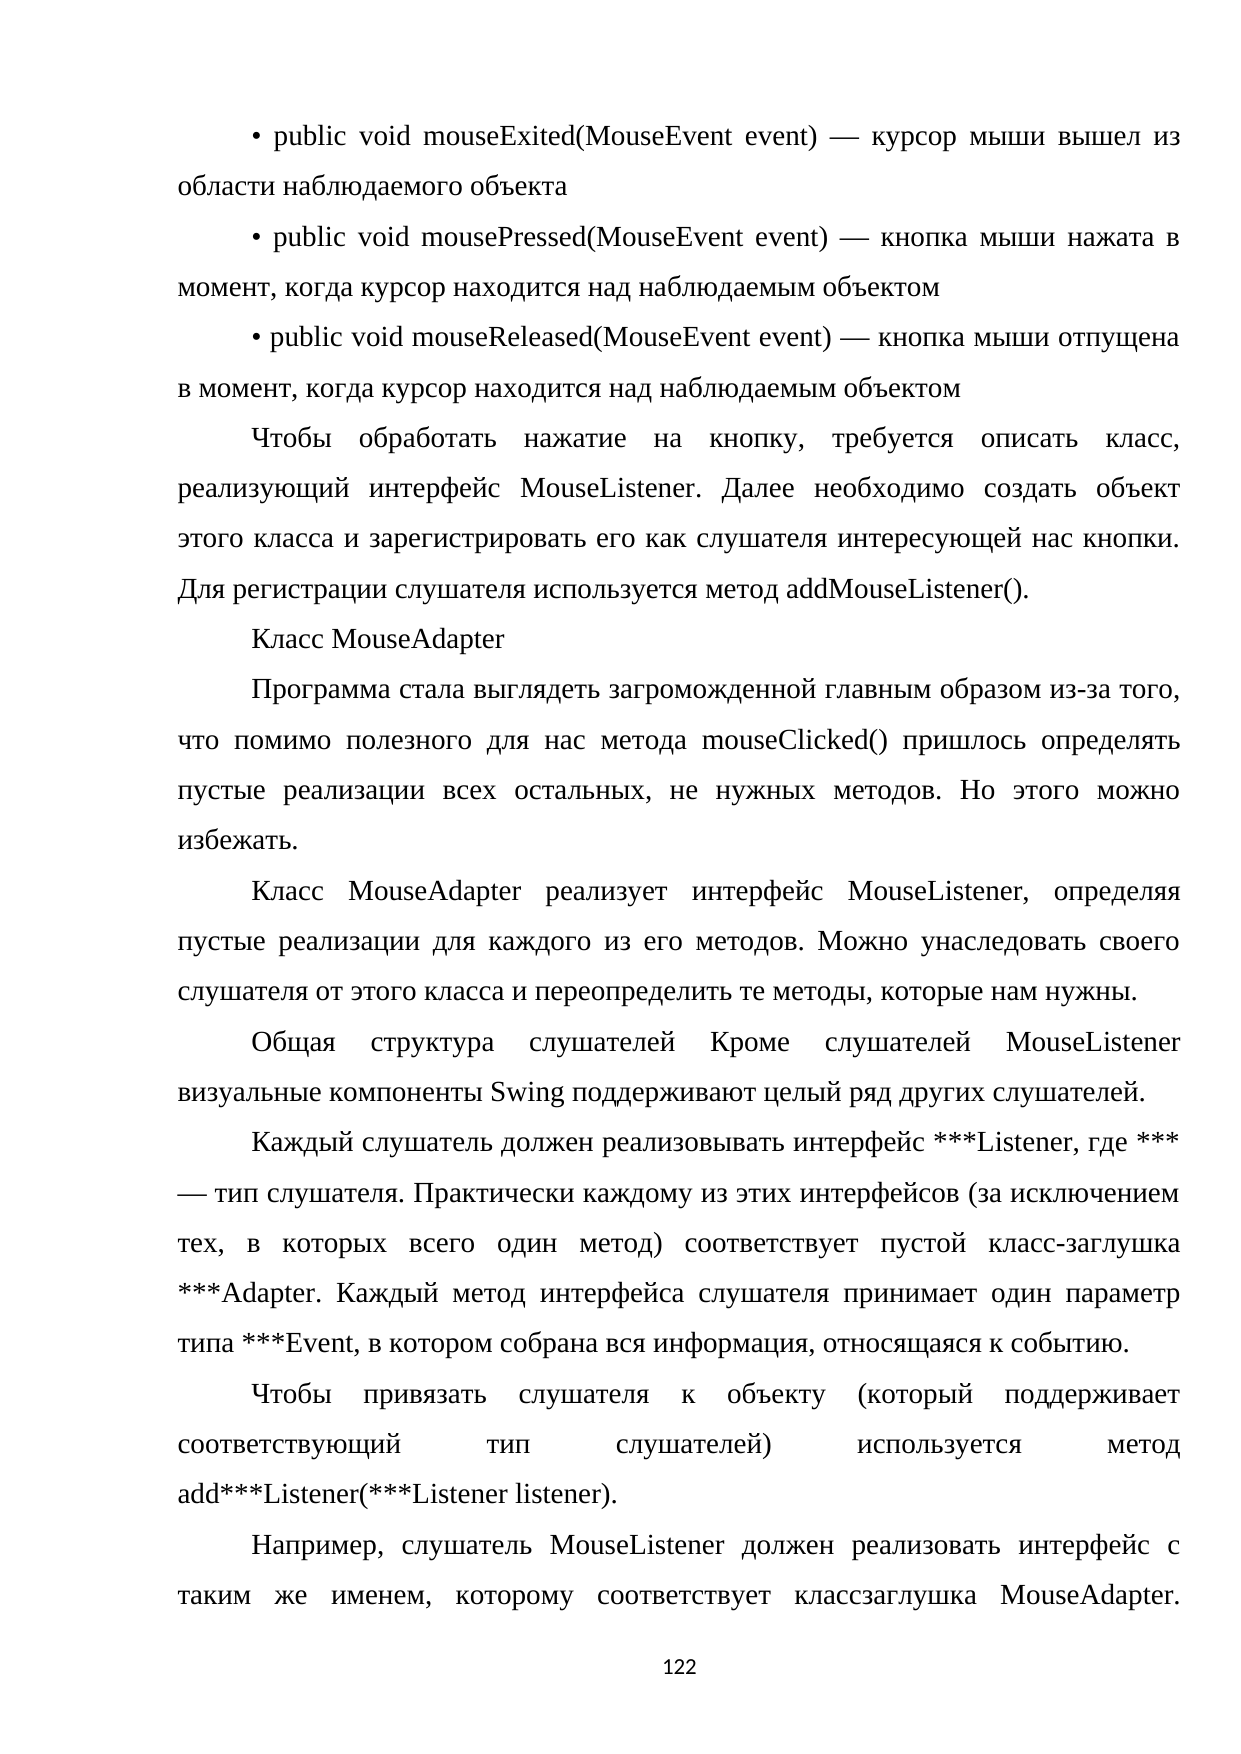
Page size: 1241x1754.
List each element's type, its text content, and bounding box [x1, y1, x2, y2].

text Класс MouseAdapter реализует интерфейс MouseListener, определяя пустые реализации для каждого из его методов. Можно унаследовать своего слушателя от этого класса и переопределить те методы, которые нам нужны. [177, 873, 1181, 1007]
text • public void mousePressed(MouseEvent event) — кнопка мыши нажата в момент, когда курсор находится над наблюдаемым объектом [177, 219, 1181, 303]
text Общая структура слушателей Кроме слушателей MouseListener визуальные компоненты Swing поддерживают целый ряд других слушателей. [177, 1024, 1181, 1108]
text Каждый слушатель должен реализовывать интерфейс ***Listener, где *** — тип слушателя. Практически каждому из этих интерфейсов (за исключением тех, в которых всего один метод) соответствует пустой класс-заглушка ***Adapter. Каждый метод интерфейса слушателя принимает один параметр типа ***Event, в котором собрана вся информация, относящаяся к событию. [177, 1124, 1181, 1359]
text • public void mouseReleased(MouseEvent event) — кнопка мыши отпущена в момент, когда курсор находится над наблюдаемым объектом [177, 319, 1181, 403]
text Класс MouseAdapter [177, 621, 1181, 655]
text • public void mouseExited(MouseEvent event) — курсор мыши вышел из области наблюдаемого объекта [177, 118, 1181, 202]
text Чтобы обработать нажатие на кнопку, требуется описать класс, реализующий интерфейс MouseListener. Далее необходимо создать объект этого класса и зарегистрировать его как слушателя интересующей нас кнопки. Для регистрации слушателя используется метод addMouseListener(). [177, 420, 1181, 604]
text Программа стала выглядеть загроможденной главным образом из-за того, что помимо полезного для нас метода mouseClicked() пришлось определять пустые реализации всех остальных, не нужных методов. Но этого можно избежать. [177, 672, 1181, 856]
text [177, 1527, 1181, 1611]
text Чтобы привязать слушателя к объекту (который поддерживает соответствующий тип слушателей) используется метод add***Listener(***Listener listener). [177, 1376, 1181, 1510]
